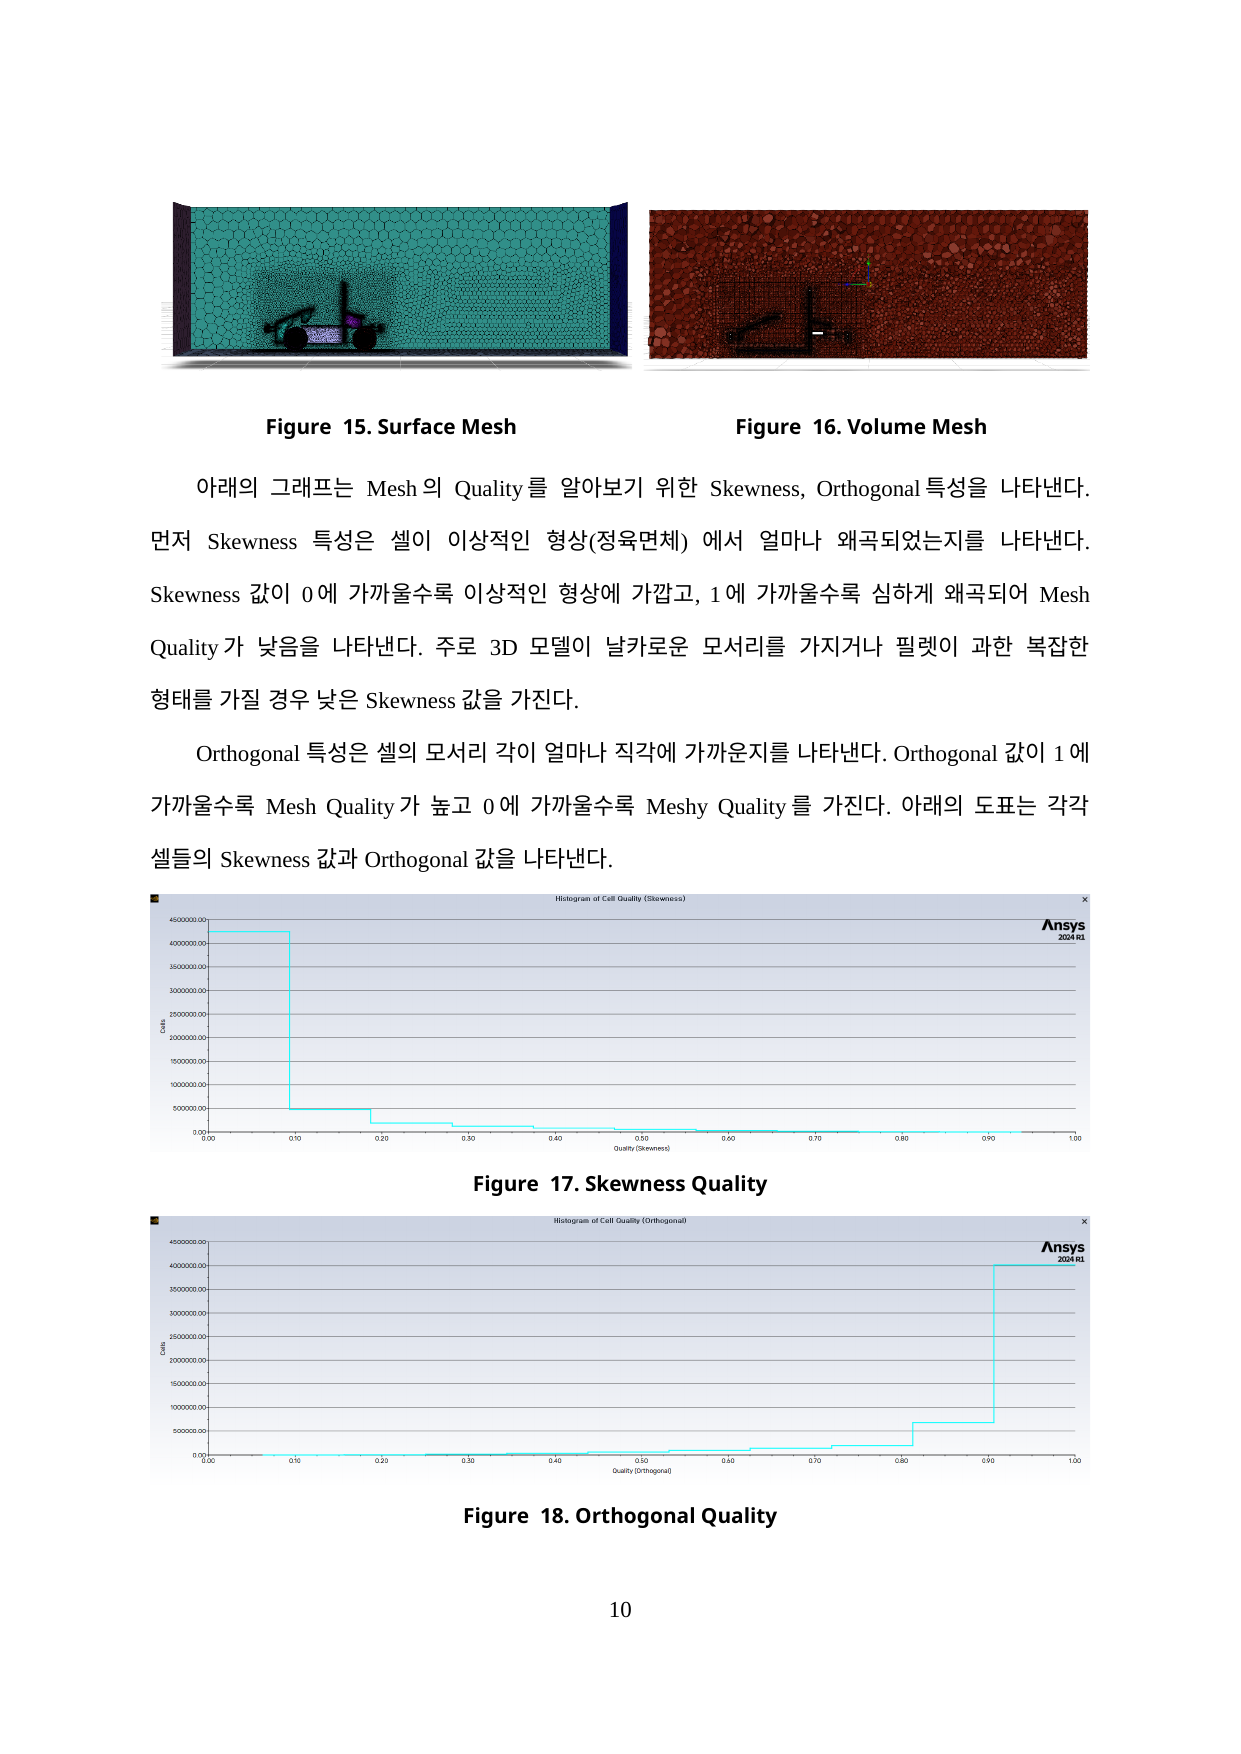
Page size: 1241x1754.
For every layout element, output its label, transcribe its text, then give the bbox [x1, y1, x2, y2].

text Figure 17. Skewness Quality [150, 1169, 1090, 1197]
text 아래의 그래프는 Mesh의 Quality를 알아보기 위한 Skewness, Orthogonal특성을 나타낸다. 먼저 Skewness 특성은 셀이 이상적인 형상(정육면체) 에서 얼마나 왜곡되었는지를 나타낸다. Skewness 값이 0에 가까울수록 이상적인 형상에 가깝고, 1에 가까울수록 심하게 왜곡되어 Mesh Quality가 낮음을 나타낸다. 주로 3D 모델이 날카로운 모서리를 가지거나 필렛이 과한 복잡한 형태를 가질 경우 낮은 Skewness 값을 가진다. [150, 469, 1090, 715]
picture [643, 202, 1090, 371]
table_header Figure 15. Surface Mesh [150, 177, 632, 469]
picture [161, 202, 633, 371]
table_header Figure 16. Volume Mesh [632, 177, 1090, 469]
text Orthogonal 특성은 셀의 모서리 각이 얼마나 직각에 가까운지를 나타낸다. Orthogonal 값이 1에 가까울수록 Mesh Quality가 높고 0에 가까울수록 Meshy Quality를 가진다. 아래의 도표는 각각 셀들의 Skewness 값과 Orthogonal 값을 나타낸다. [150, 735, 1090, 874]
picture [150, 894, 1091, 1152]
picture [150, 1216, 1091, 1485]
text Figure 18. Orthogonal Quality [150, 1501, 1090, 1530]
